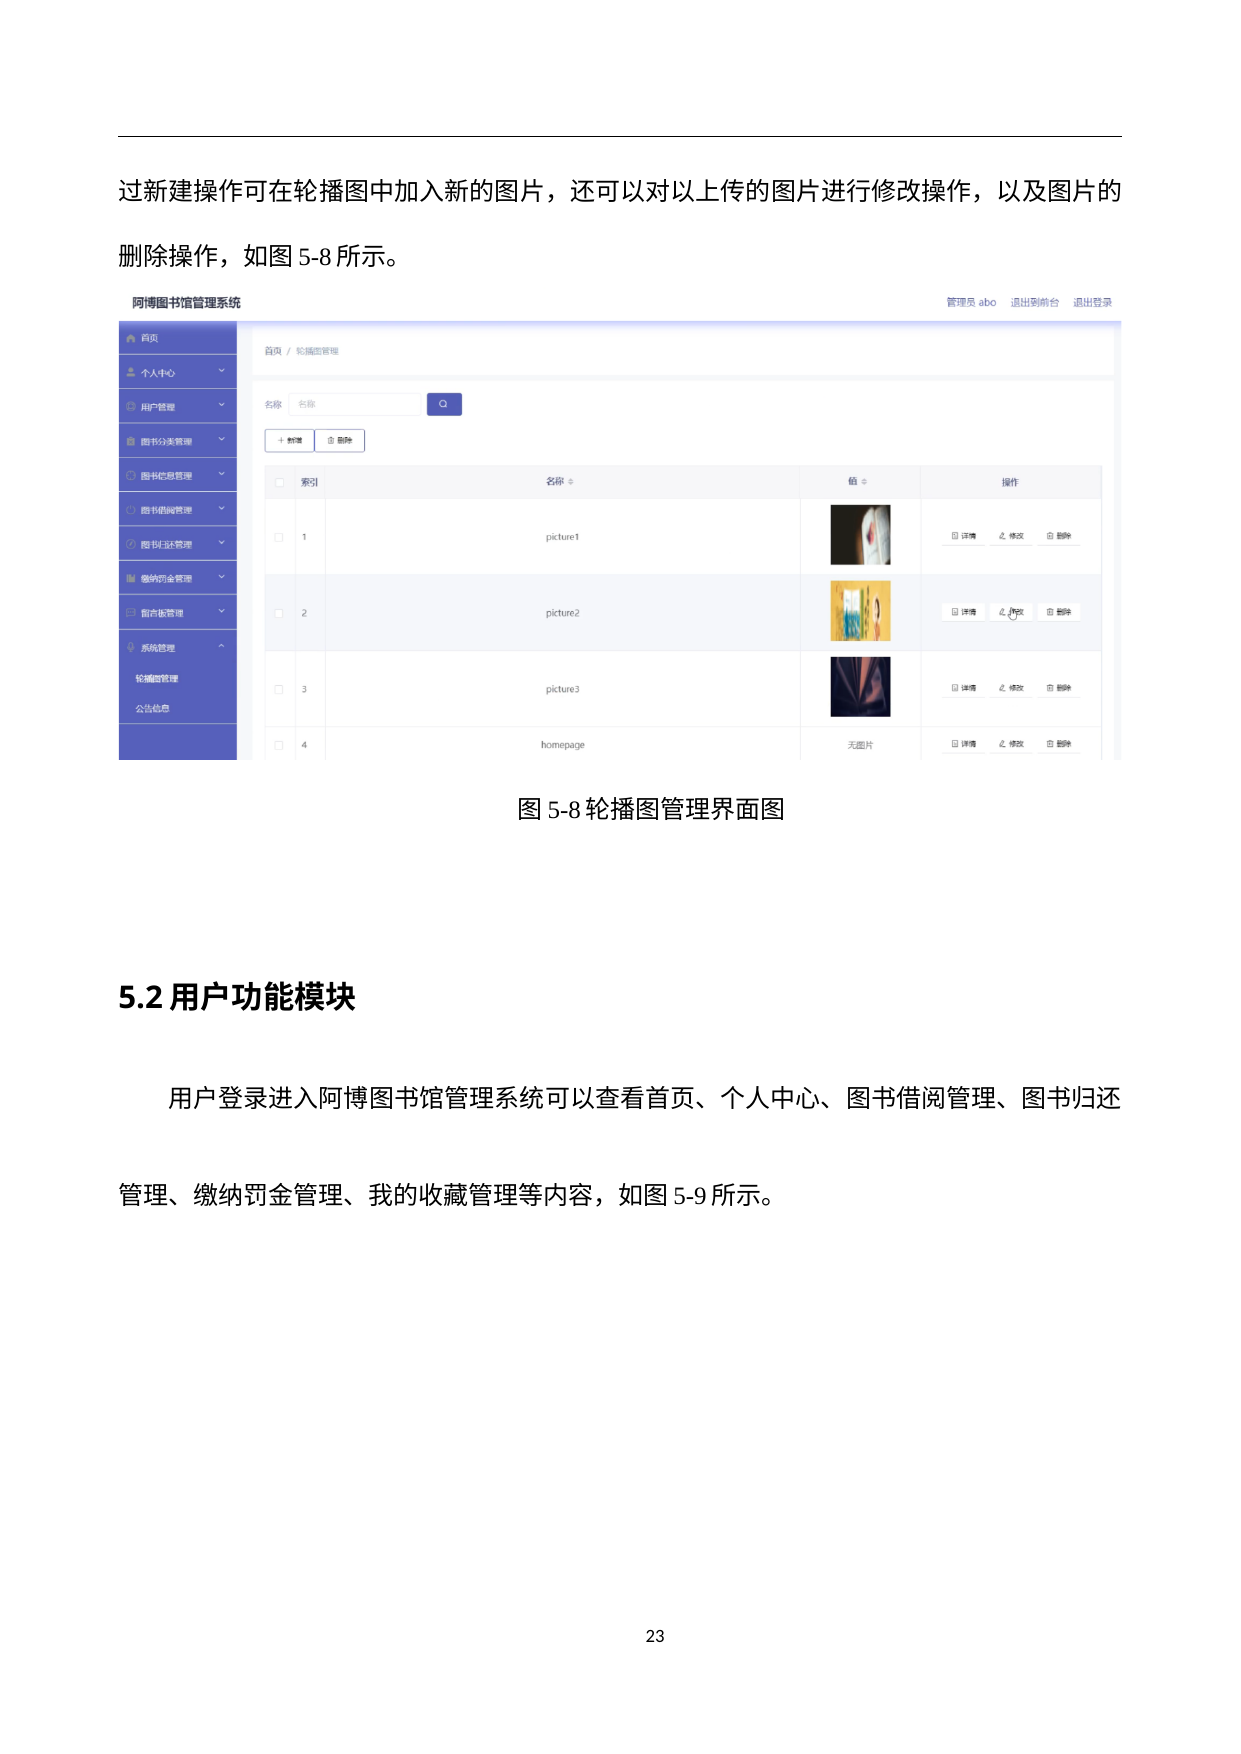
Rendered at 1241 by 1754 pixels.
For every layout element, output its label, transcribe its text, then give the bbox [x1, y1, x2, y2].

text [118, 157, 1122, 287]
text 5.2用户功能模块 [118, 962, 1122, 1027]
text 用户登录进入阿博图书馆管理系统可以查看首页、个人中心、图书借阅管理、图书归还管理、缴纳罚金管理、我的收藏管理等内容，如图5-9所示。 [118, 1064, 1122, 1226]
picture [118, 287, 1122, 760]
text 图5-8轮播图管理界面图 [118, 775, 1122, 840]
